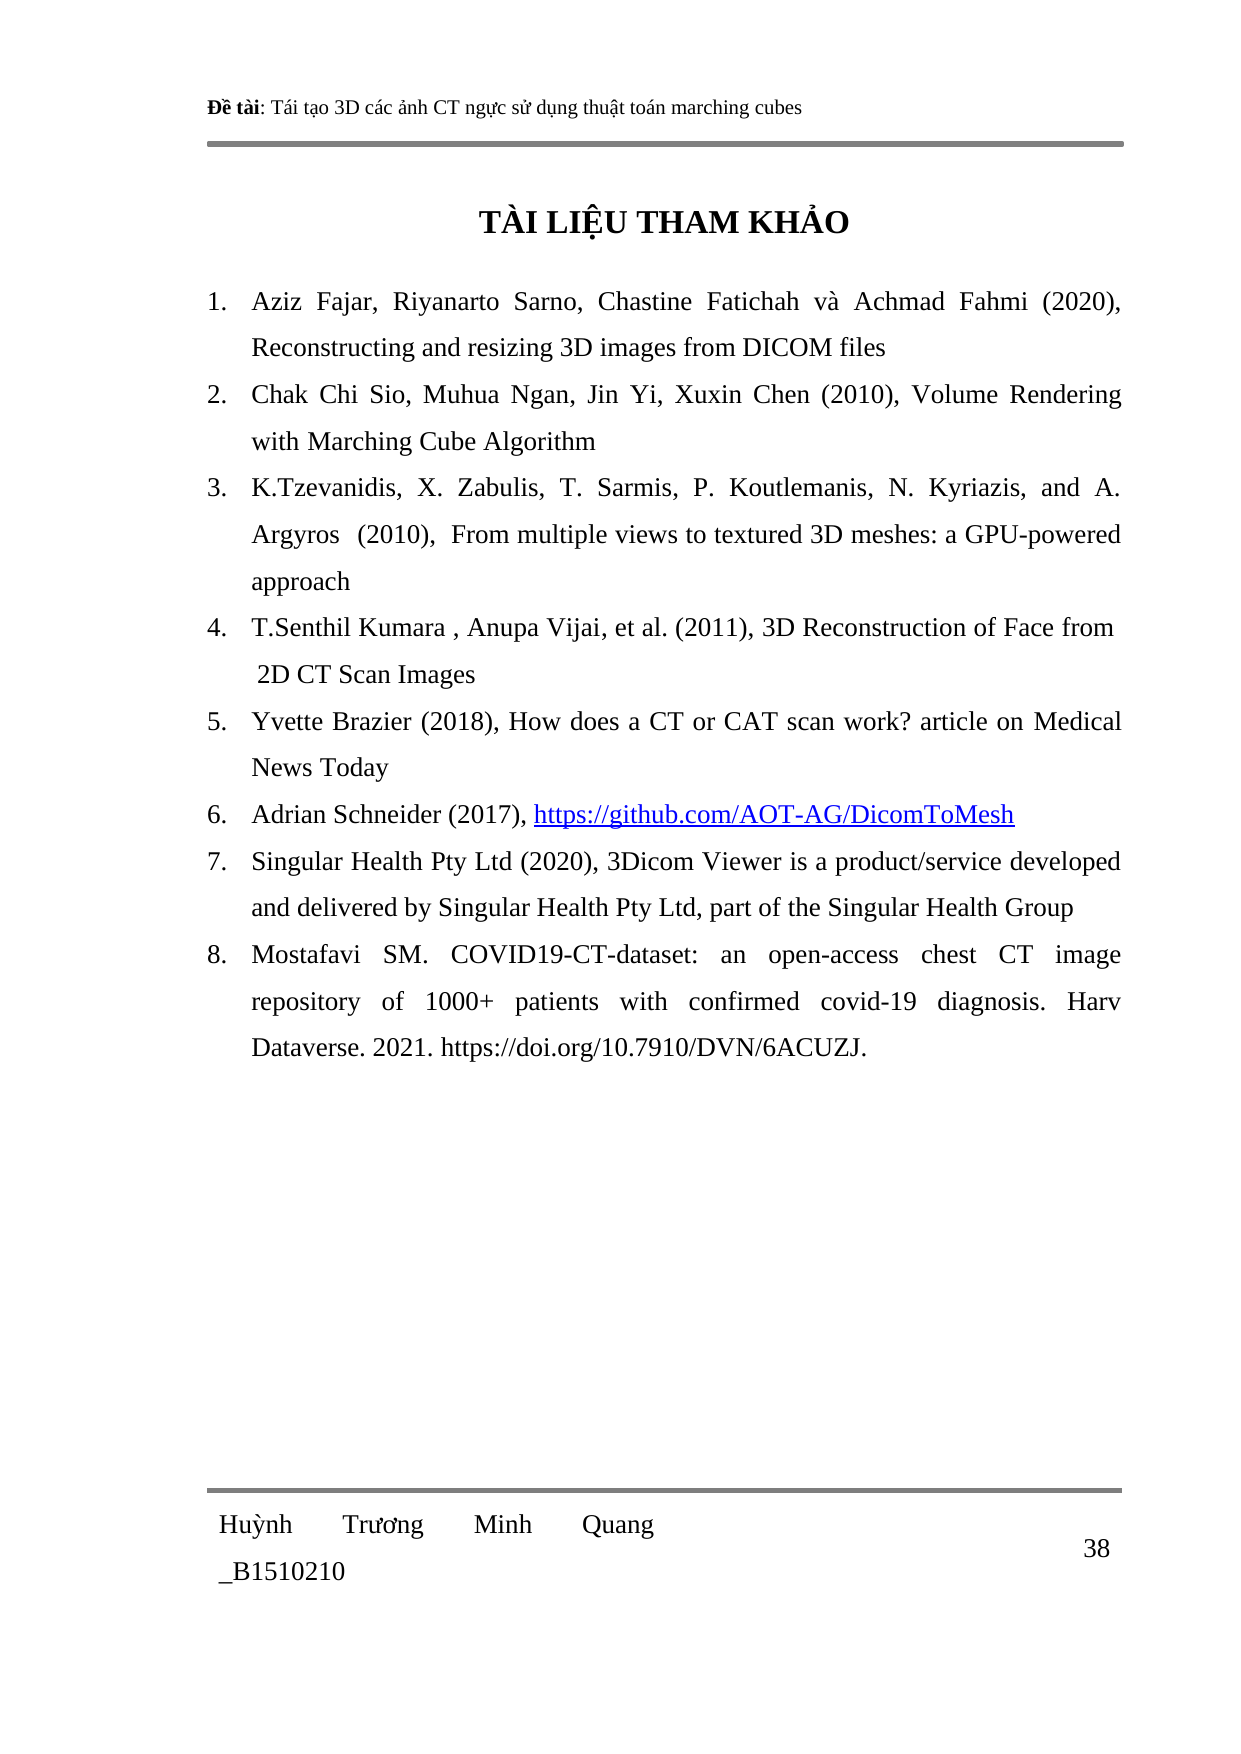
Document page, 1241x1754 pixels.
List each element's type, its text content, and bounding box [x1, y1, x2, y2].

list Mostafavi SM. COVID19-CT-dataset: an open-access chest CT image repository of 1000+ patients with confirmed covid-19 diagnosis. Harv Dataverse. 2021. https://doi.org/10.7910/DVN/6ACUZJ. [207, 938, 1122, 1062]
list Chak Chi Sio, Muhua Ngan, Jin Yi, Xuxin Chen (2010), Volume Rendering with Marching Cube Algorithm [207, 378, 1122, 456]
subtitle TÀI LIỆU THAM KHẢO [207, 202, 1122, 241]
list K.Tzevanidis, X. Zabulis, T. Sarmis, P. Koutlemanis, N. Kyriazis, and A. Argyros (2010), From multiple views to textured 3D meshes: a GPU-powered approach [207, 471, 1122, 596]
list Singular Health Pty Ltd (2020), 3Dicom Viewer is a product/service developed and delivered by Singular Health Pty Ltd, part of the Singular Health Group [207, 845, 1122, 922]
list Aziz Fajar, Riyanarto Sarno, Chastine Fatichah và Achmad Fahmi (2020), Reconstructing and resizing 3D images from DICOM files [207, 285, 1122, 362]
list Adrian Schneider (2017), https://github.com/AOT-AG/DicomToMesh [207, 798, 1122, 829]
list T.Senthil Kumara , Anupa Vijai, et al. (2011), 3D Reconstruction of Face from 2D CT Scan Images [207, 611, 1122, 689]
list Yvette Brazier (2018), How does a CT or CAT scan work? article on Medical News Today [207, 705, 1122, 782]
